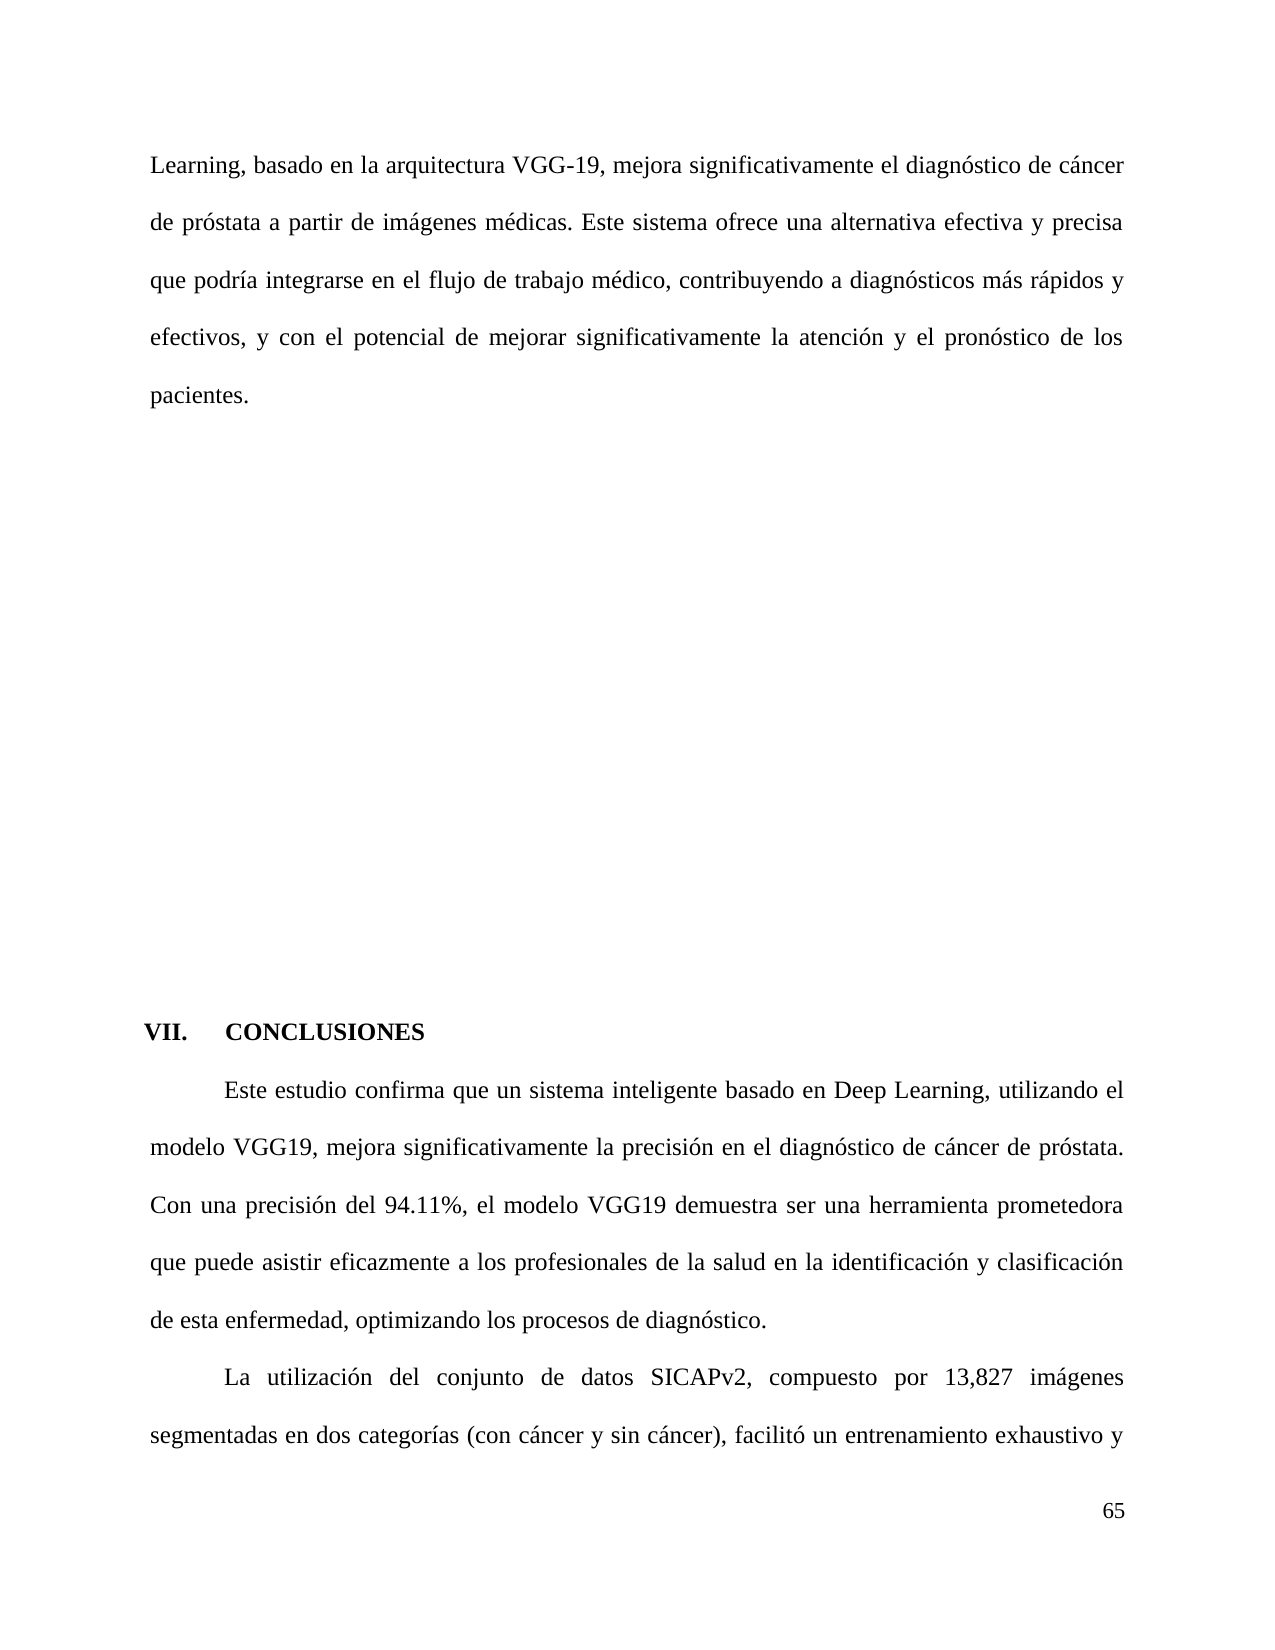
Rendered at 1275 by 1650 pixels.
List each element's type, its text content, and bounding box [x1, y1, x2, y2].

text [150, 150, 1125, 409]
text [150, 1362, 1125, 1448]
text Este estudio confirma que un sistema inteligente basado en Deep Learning, utilizando el modelo VGG19, mejora significativamente la precisión en el diagnóstico de cáncer de próstata. Con una precisión del 94.11%, el modelo VGG19 demuestra ser una herramienta prometedora que puede asistir eficazmente a los profesionales de la salud en la identificación y clasificación de esta enfermedad, optimizando los procesos de diagnóstico. [150, 1075, 1125, 1333]
subtitle CONCLUSIONES [187, 1017, 1125, 1046]
